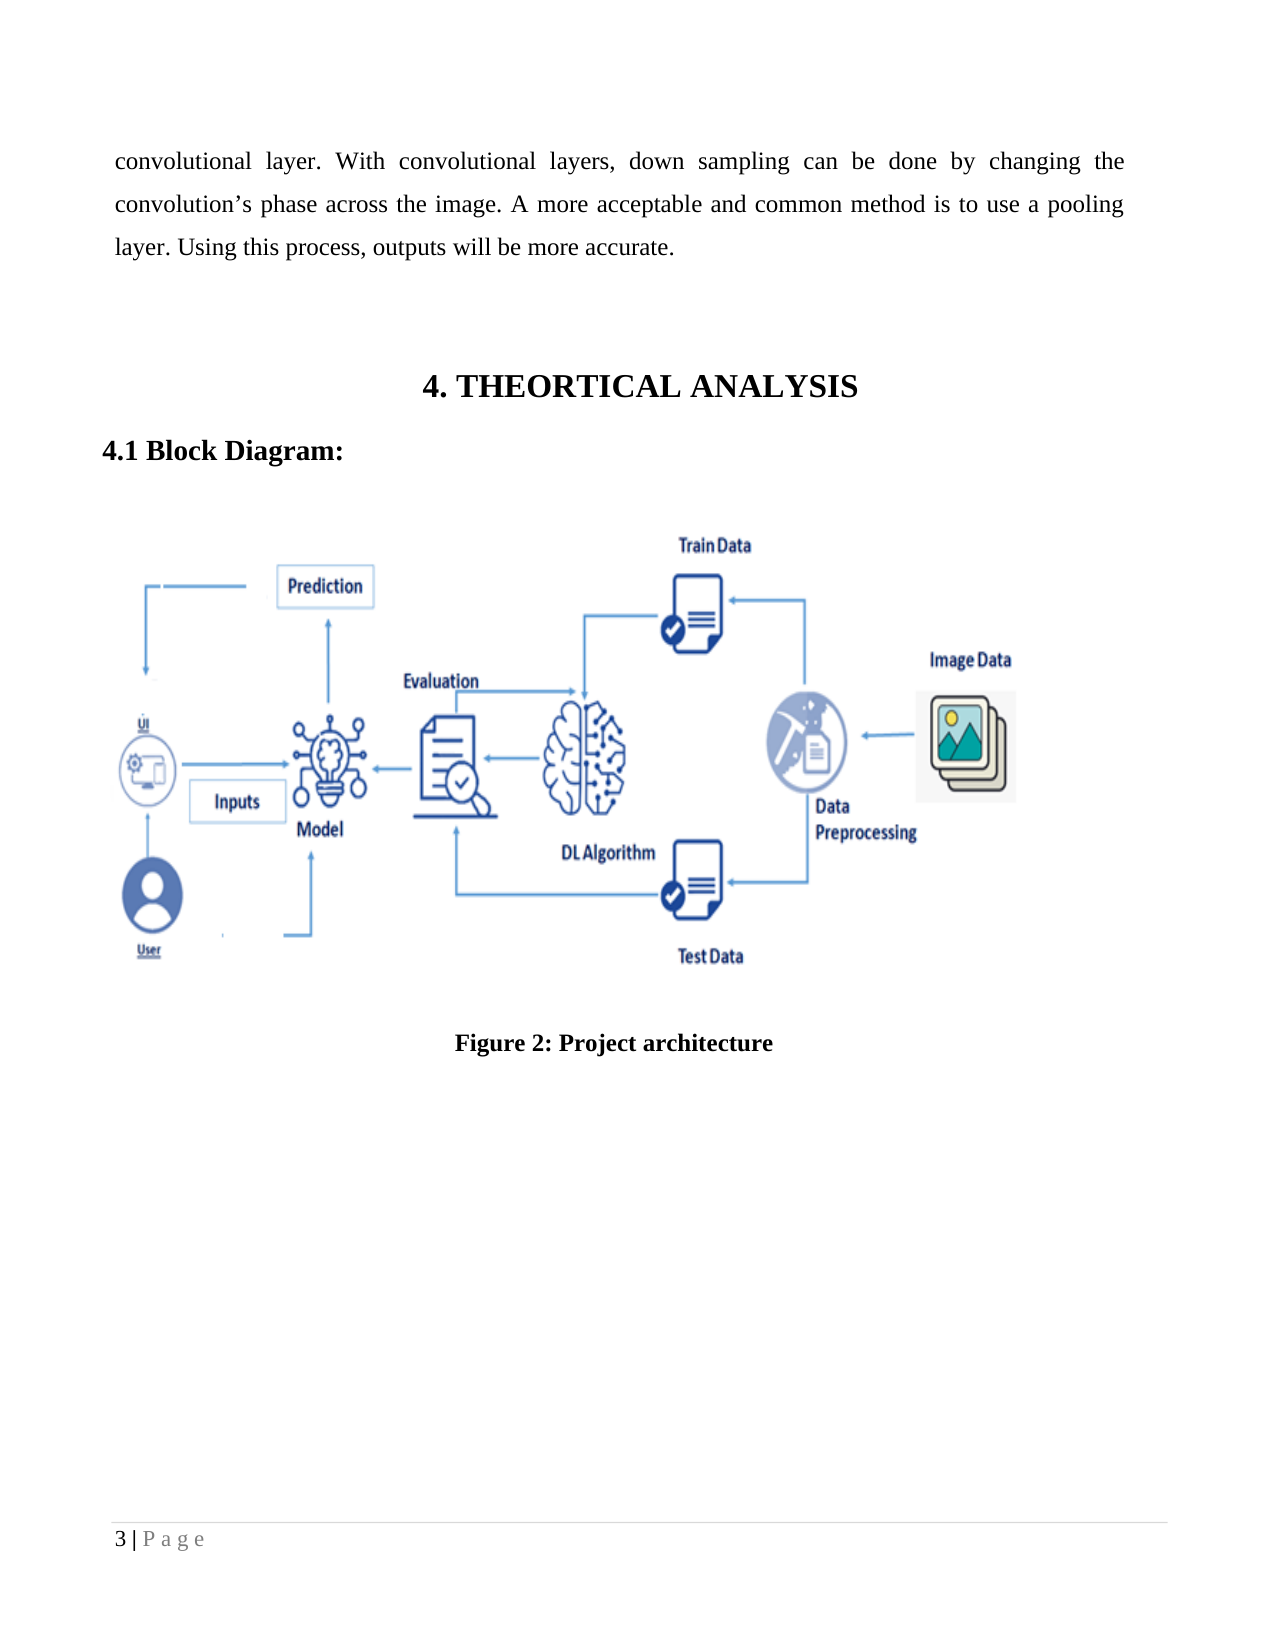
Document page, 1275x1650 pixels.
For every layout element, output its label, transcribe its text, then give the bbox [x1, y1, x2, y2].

picture [102, 512, 1042, 985]
text 4. THEORTICAL ANALYSIS [102, 366, 1179, 404]
text 4.1 Block Diagram: [102, 433, 1125, 467]
text Figure 2: Project architecture [102, 1028, 1125, 1057]
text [114, 146, 1126, 261]
